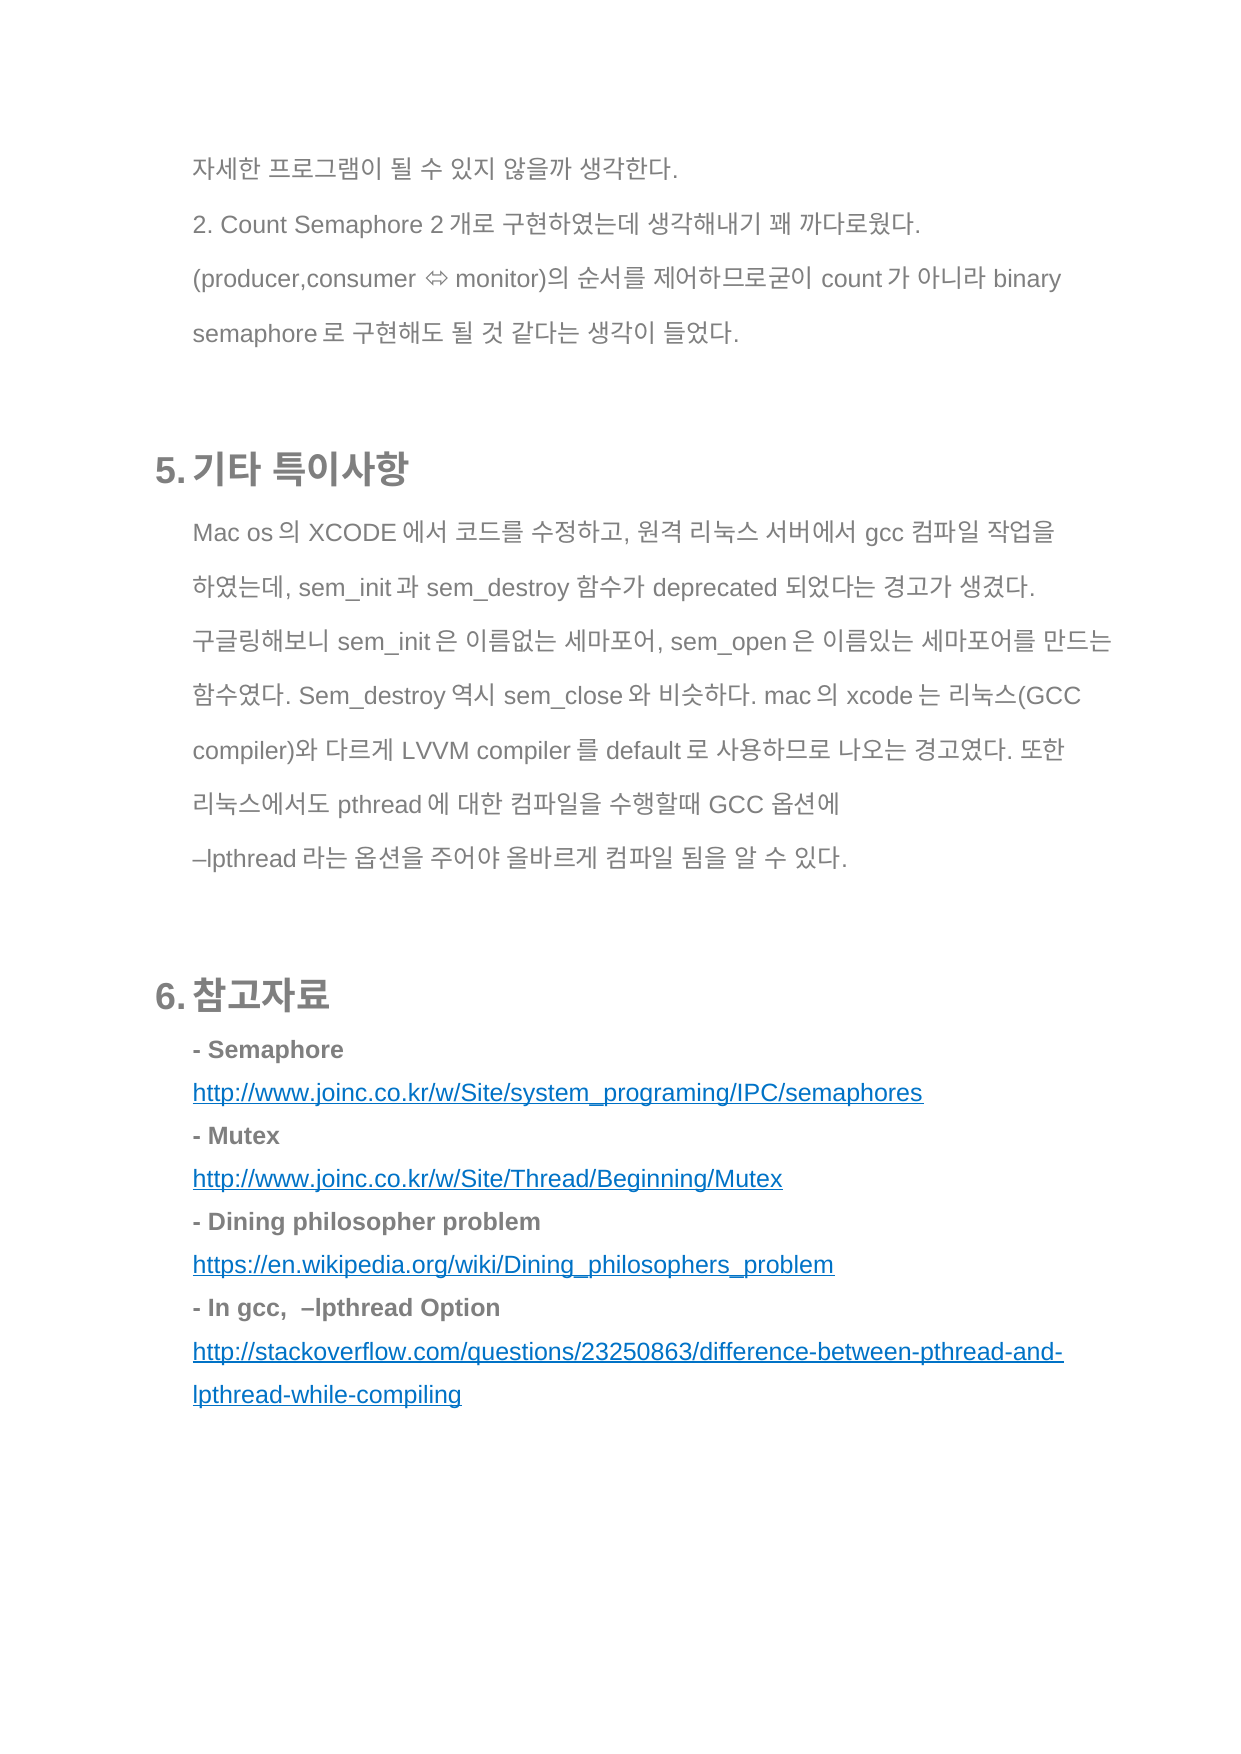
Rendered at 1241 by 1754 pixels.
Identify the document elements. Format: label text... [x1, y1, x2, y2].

list 기타 특이사항 Mac os의 XCODE에서 코드를 수정하고, 원격 리눅스 서버에서 gcc 컴파일 작업을 하였는데, sem_init과 sem_destroy 함수가 deprecated 되었다는 경고가 생겼다. 구글링해보니 sem_init은 이름없는 세마포어, sem_open은 이름있는 세마포어를 만드는 함수였다. Sem_destroy역시 sem_close와 비슷하다. mac의 xcode는 리눅스(GCC compiler)와 다르게 LVVM compiler를 default로 사용하므로 나오는 경고였다. 또한 리눅스에서도 pthread에 대한 컴파일을 수행할때 GCC 옵션에 –lpthread라는 옵션을 주어야 올바르게 컴파일 됨을 알 수 있다. [155, 440, 1135, 918]
list 참고자료 - Semaphore http://www.joinc.co.kr/w/Site/system_programing/IPC/semaphores - Mutex http://www.joinc.co.kr/w/Site/Thread/Beginning/Mutex - Dining philosopher problem https://en.wikipedia.org/wiki/Dining_philosophers_problem - In gcc, –lpthread Option http://stackoverflow.com/questions/23250863/difference-between-pthread-and-lpthread-while-compiling [155, 966, 1135, 1494]
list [155, 150, 1135, 392]
